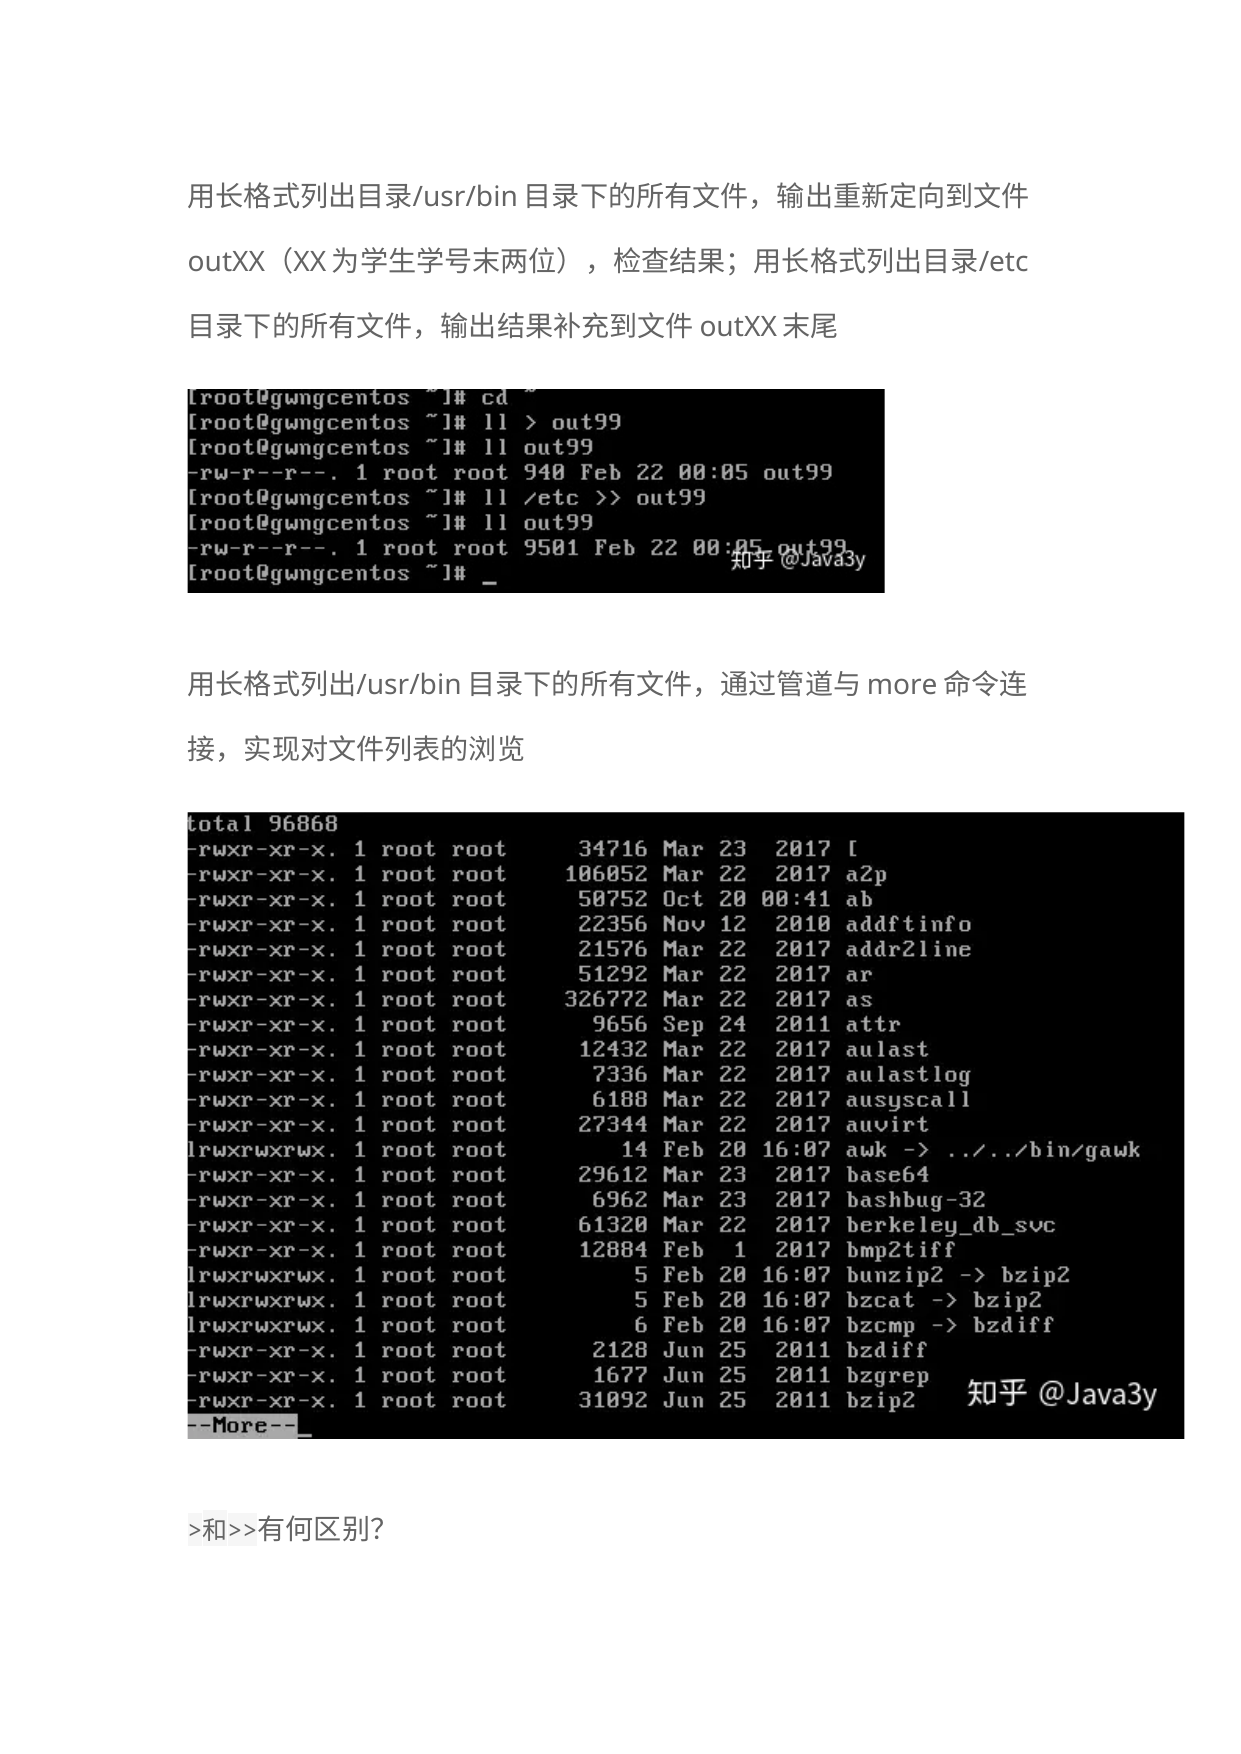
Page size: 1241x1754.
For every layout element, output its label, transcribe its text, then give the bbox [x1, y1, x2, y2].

text 用长格式列出目录/usr/bin目录下的所有文件，输出重新定向到文件outXX（XX为学生学号末两位），检查结果；用长格式列出目录/etc目录下的所有文件，输出结果补充到文件outXX末尾 [187, 162, 1053, 357]
picture [187, 389, 885, 593]
text >和>>有何区别？ [187, 1494, 1053, 1559]
picture [187, 812, 1185, 1439]
text 用长格式列出/usr/bin目录下的所有文件，通过管道与more命令连接，实现对文件列表的浏览 [187, 649, 1053, 779]
